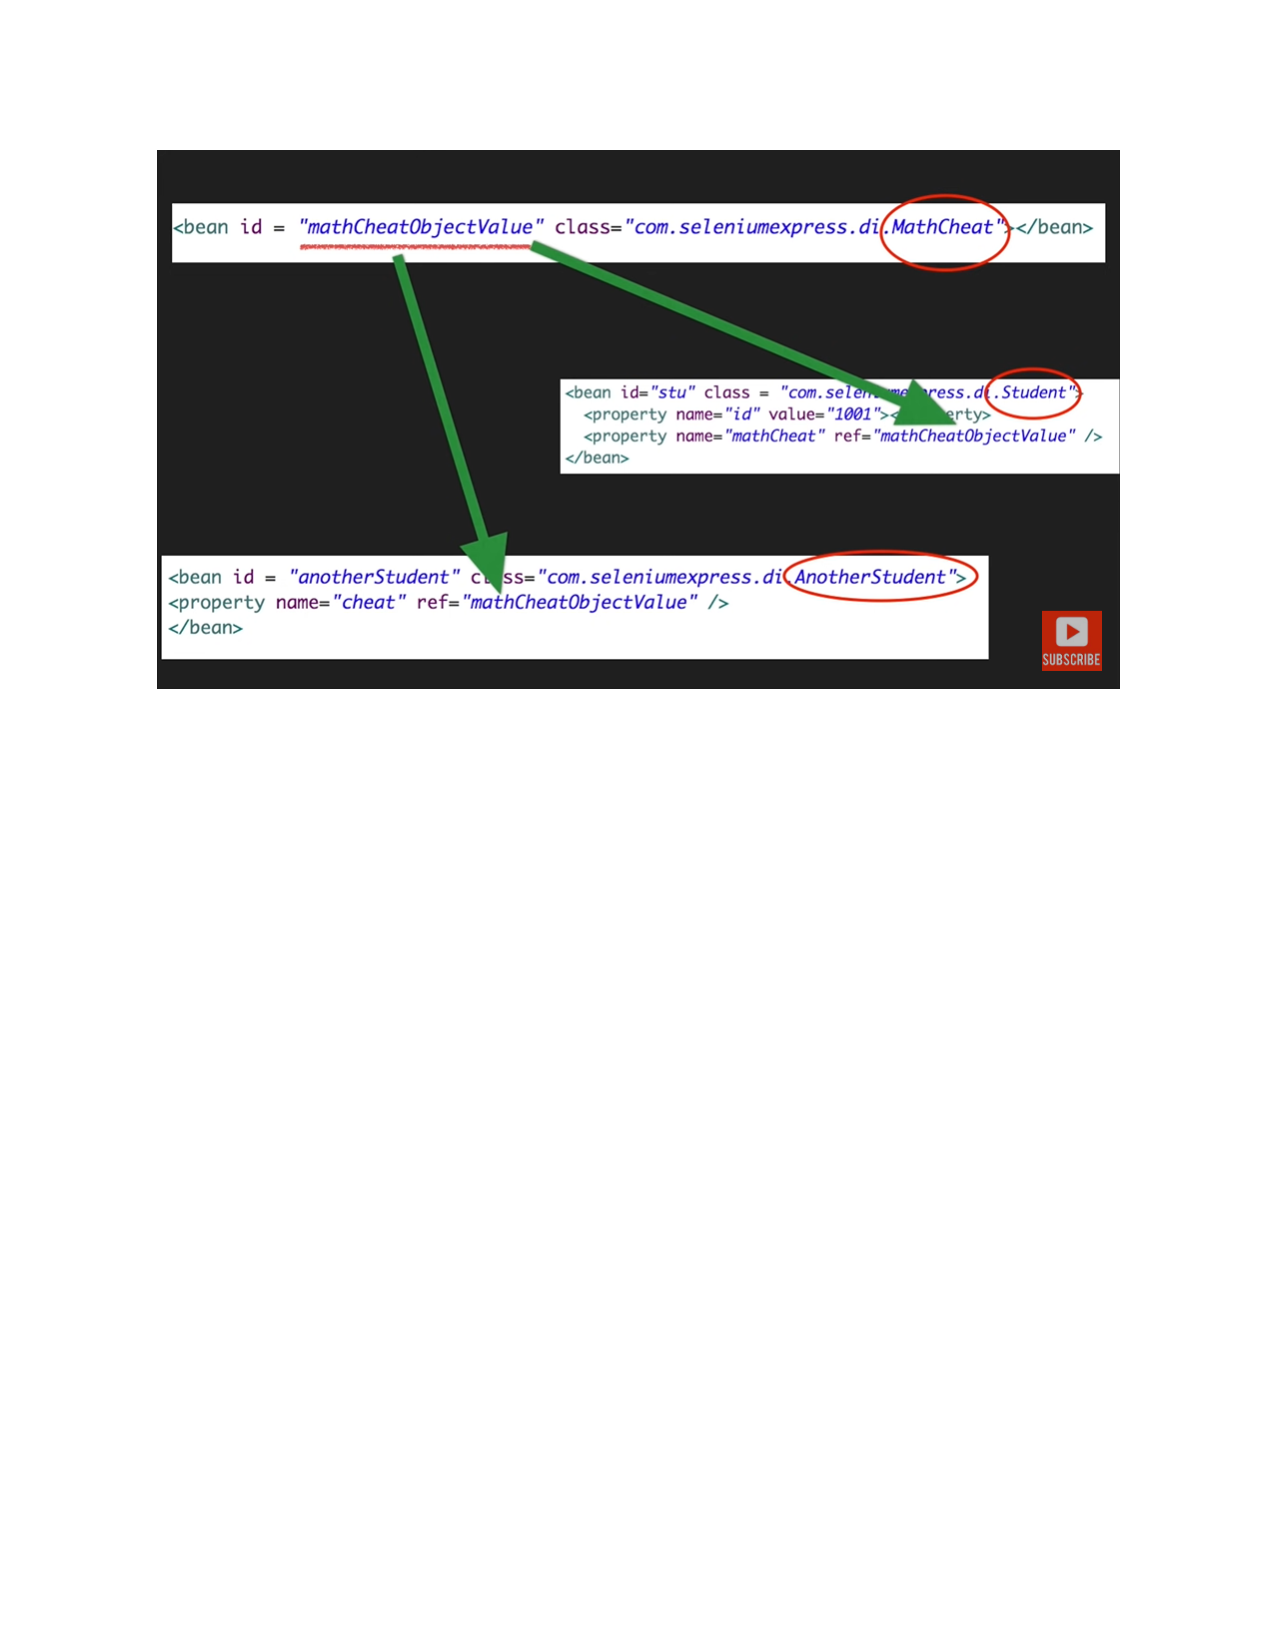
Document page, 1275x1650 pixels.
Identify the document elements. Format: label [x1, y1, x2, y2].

picture [150, 150, 1125, 690]
